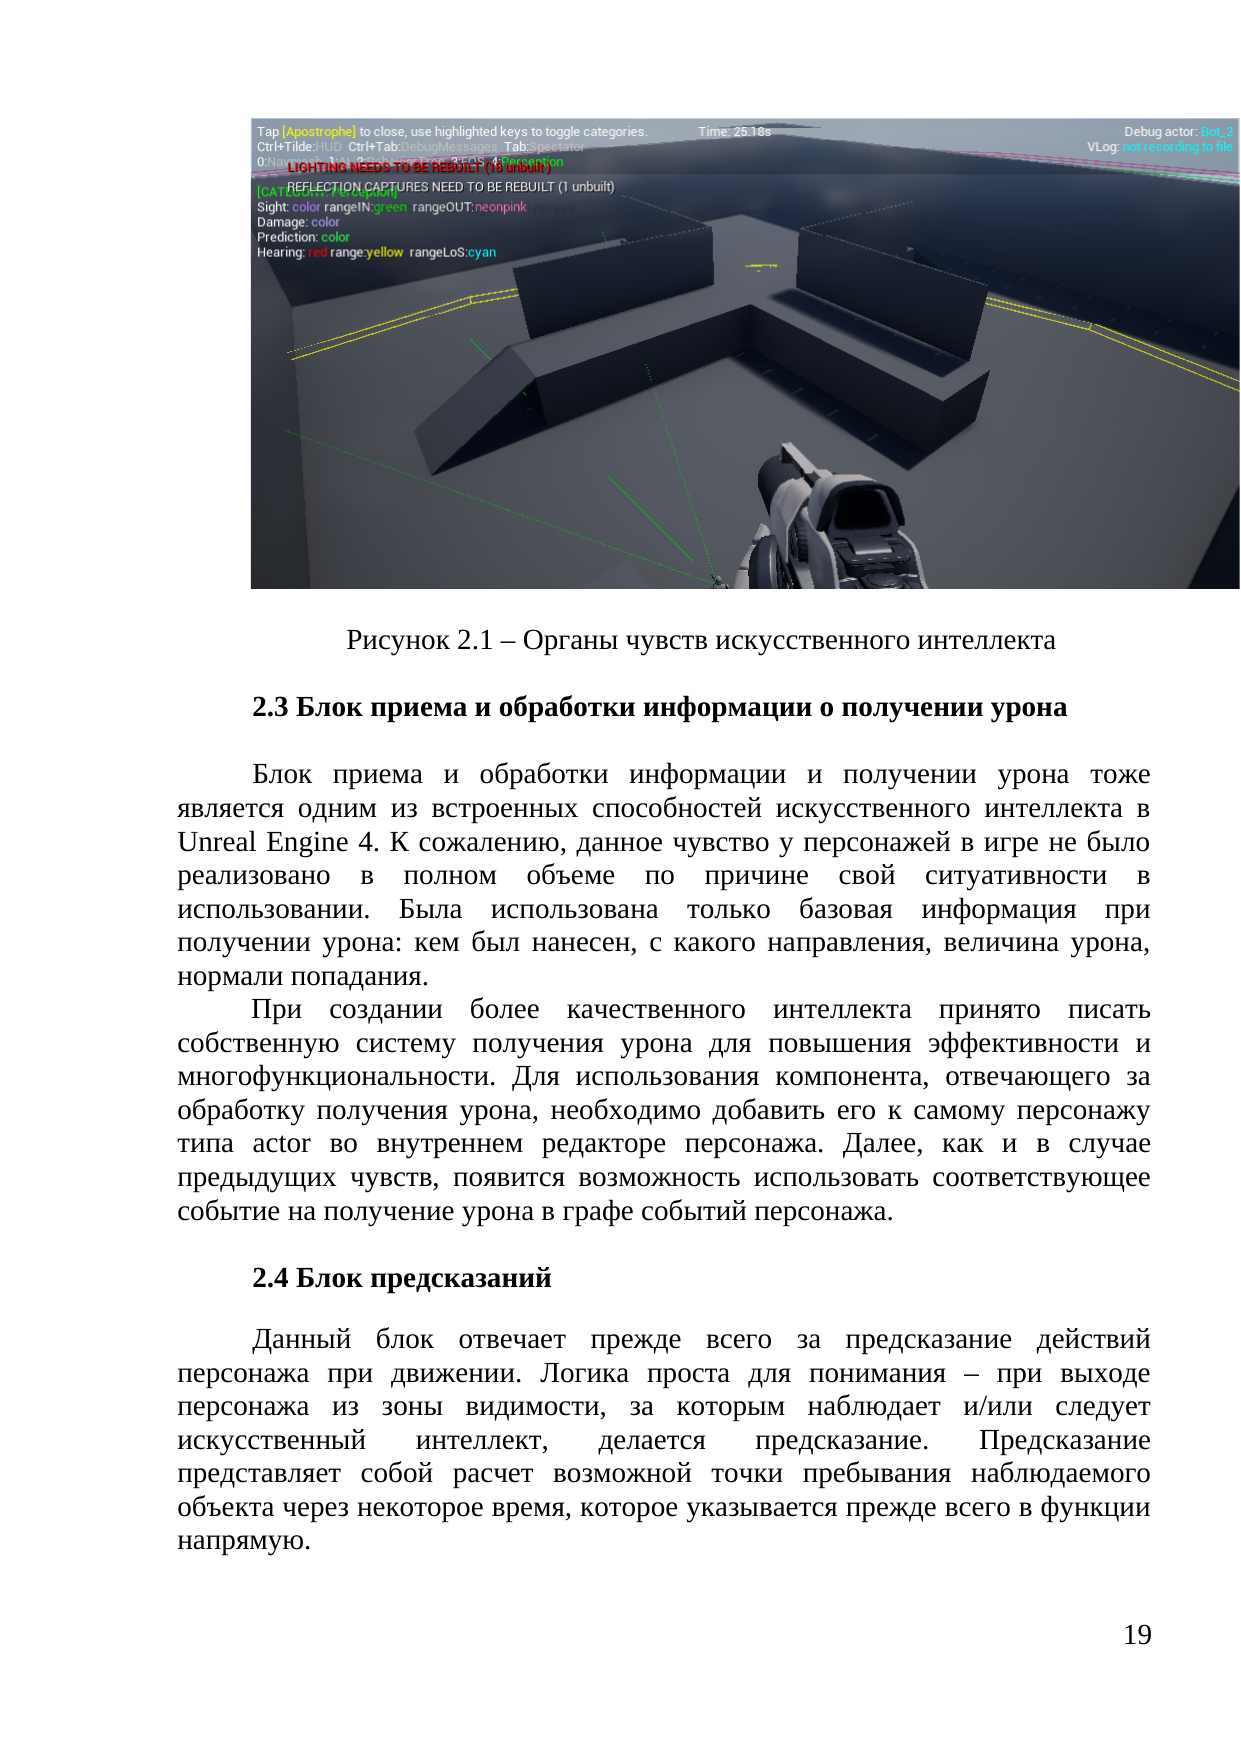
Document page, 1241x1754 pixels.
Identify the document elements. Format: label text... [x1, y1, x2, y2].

text Рисунок 2.1 – Органы чувств искусственного интеллекта [177, 622, 1152, 656]
text 2.4 Блок предсказаний [177, 1260, 1152, 1293]
text Данный блок отвечает прежде всего за предсказание действий персонажа при движении. Логика проста для понимания – при выходе персонажа из зоны видимости, за которым наблюдает и/или следует искусственный интеллект, делается предсказание. Предсказание представляет собой расчет возможной точки пребывания наблюдаемого объекта через некоторое время, которое указывается прежде всего в функции напрямую. [177, 1321, 1152, 1556]
text При создании более качественного интеллекта принято писать собственную систему получения урона для повышения эффективности и многофункциональности. Для использования компонента, отвечающего за обработку получения урона, необходимо добавить его к самому персонажу типа actor во внутреннем редакторе персонажа. Далее, как и в случае предыдущих чувств, появится возможность использовать соответствующее событие на получение урона в графе событий персонажа. [177, 991, 1152, 1226]
text 2.3 Блок приема и обработки информации о получении урона [177, 689, 1152, 723]
text Блок приема и обработки информации и получении урона тоже является одним из встроенных способностей искусственного интеллекта в Unreal Engine 4. К сожалению, данное чувство у персонажей в игре не было реализовано в полном объеме по причине свой ситуативности в использовании. Была использована только базовая информация при получении урона: кем был нанесен, с какого направления, величина урона, нормали попадания. [177, 757, 1152, 991]
picture [250, 118, 1240, 589]
